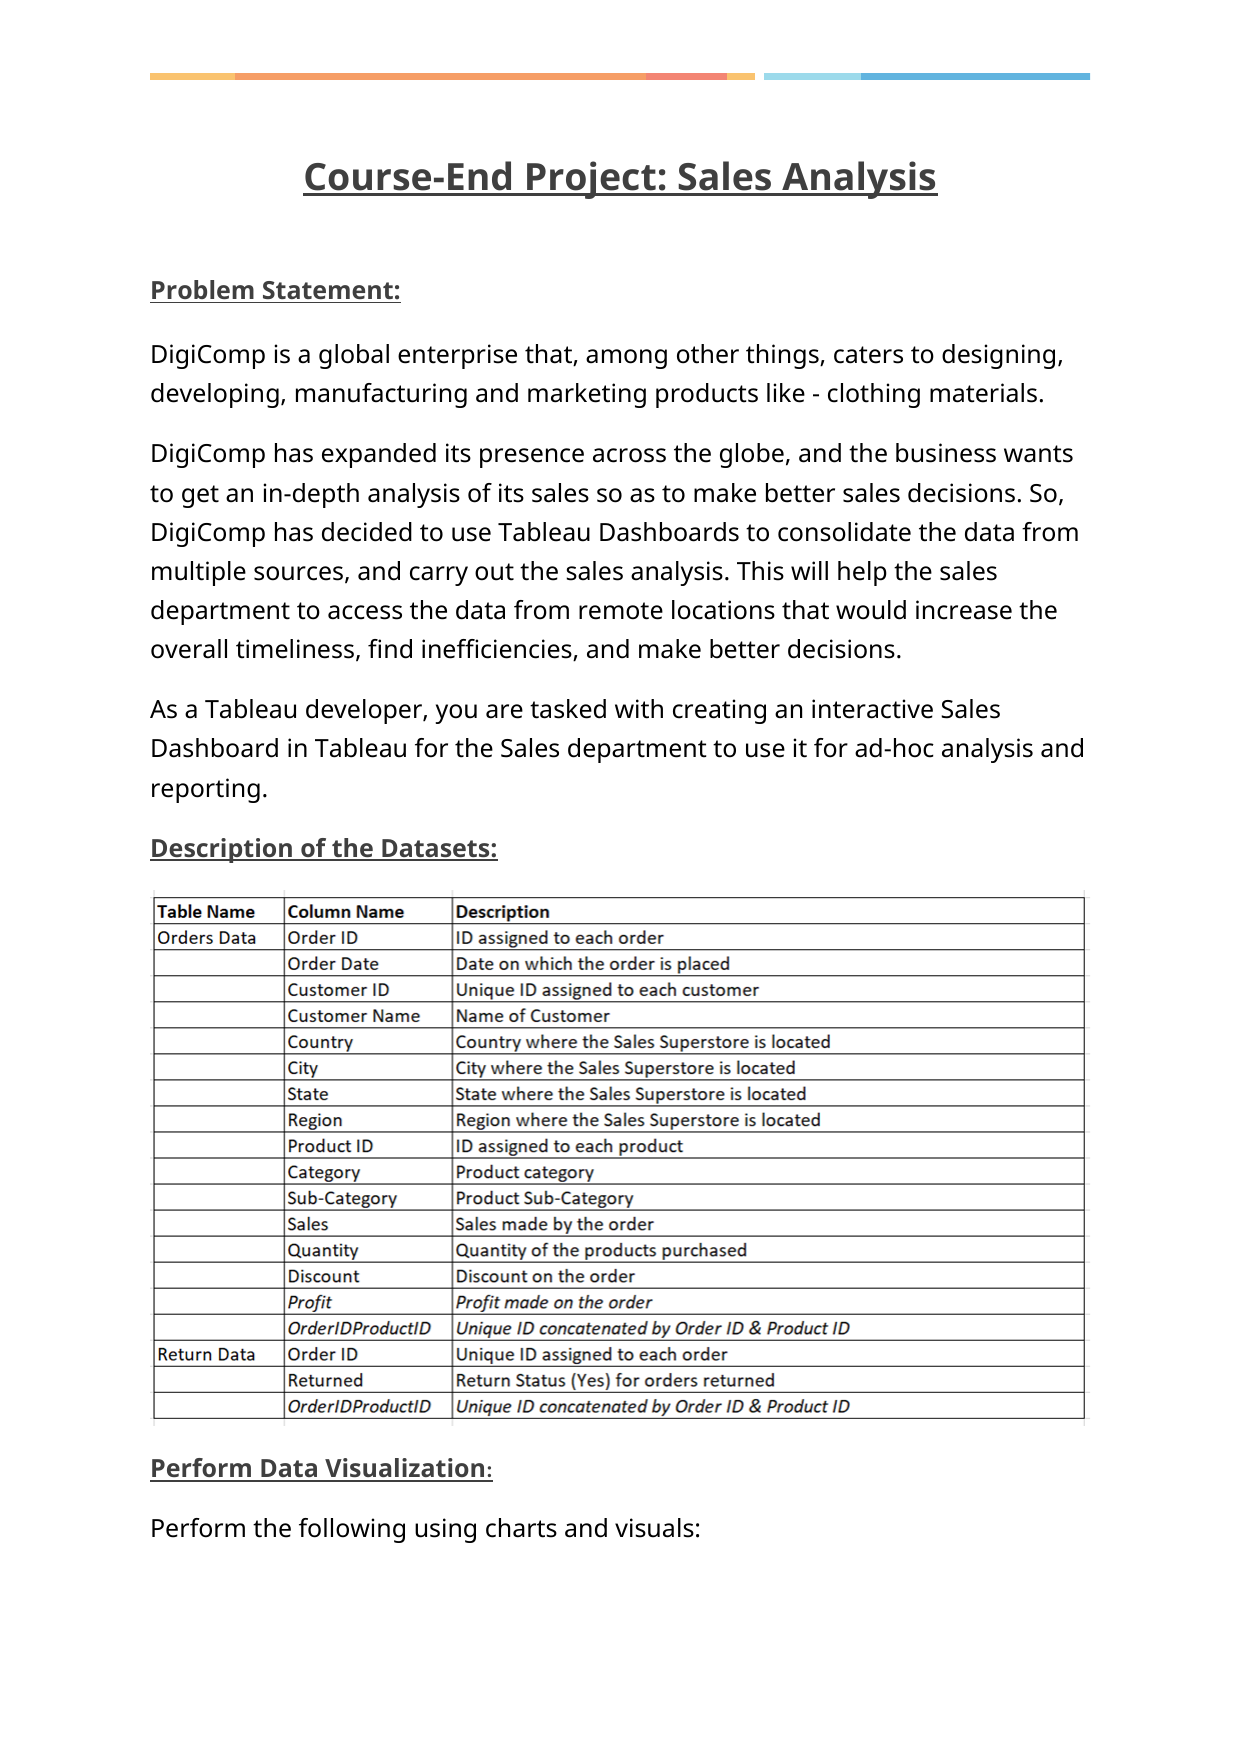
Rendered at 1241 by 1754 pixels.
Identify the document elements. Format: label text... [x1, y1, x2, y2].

text Problem Statement: [150, 273, 1090, 307]
text Description of the Datasets: [150, 830, 1090, 864]
picture [150, 890, 1091, 1426]
text Perform Data Visualization: [150, 1451, 1090, 1485]
text Perform the following using charts and visuals: [150, 1511, 1090, 1545]
picture [150, 73, 1091, 80]
text Course-End Project: Sales Analysis [150, 150, 1090, 201]
text DigiComp is a global enterprise that, among other things, caters to designing, developing, manufacturing and marketing products like - clothing materials. [150, 337, 1090, 410]
text As a Tableau developer, you are tasked with creating an interactive Sales Dashboard in Tableau for the Sales department to use it for ad-hoc analysis and reporting. [150, 692, 1090, 804]
text DigiComp has expanded its presence across the globe, and the business wants to get an in-depth analysis of its sales so as to make better sales decisions. So, DigiComp has decided to use Tableau Dashboards to consolidate the data from multiple sources, and carry out the sales analysis. This will help the sales department to access the data from remote locations that would increase the overall timeliness, find inefficiencies, and make better decisions. [150, 436, 1090, 666]
